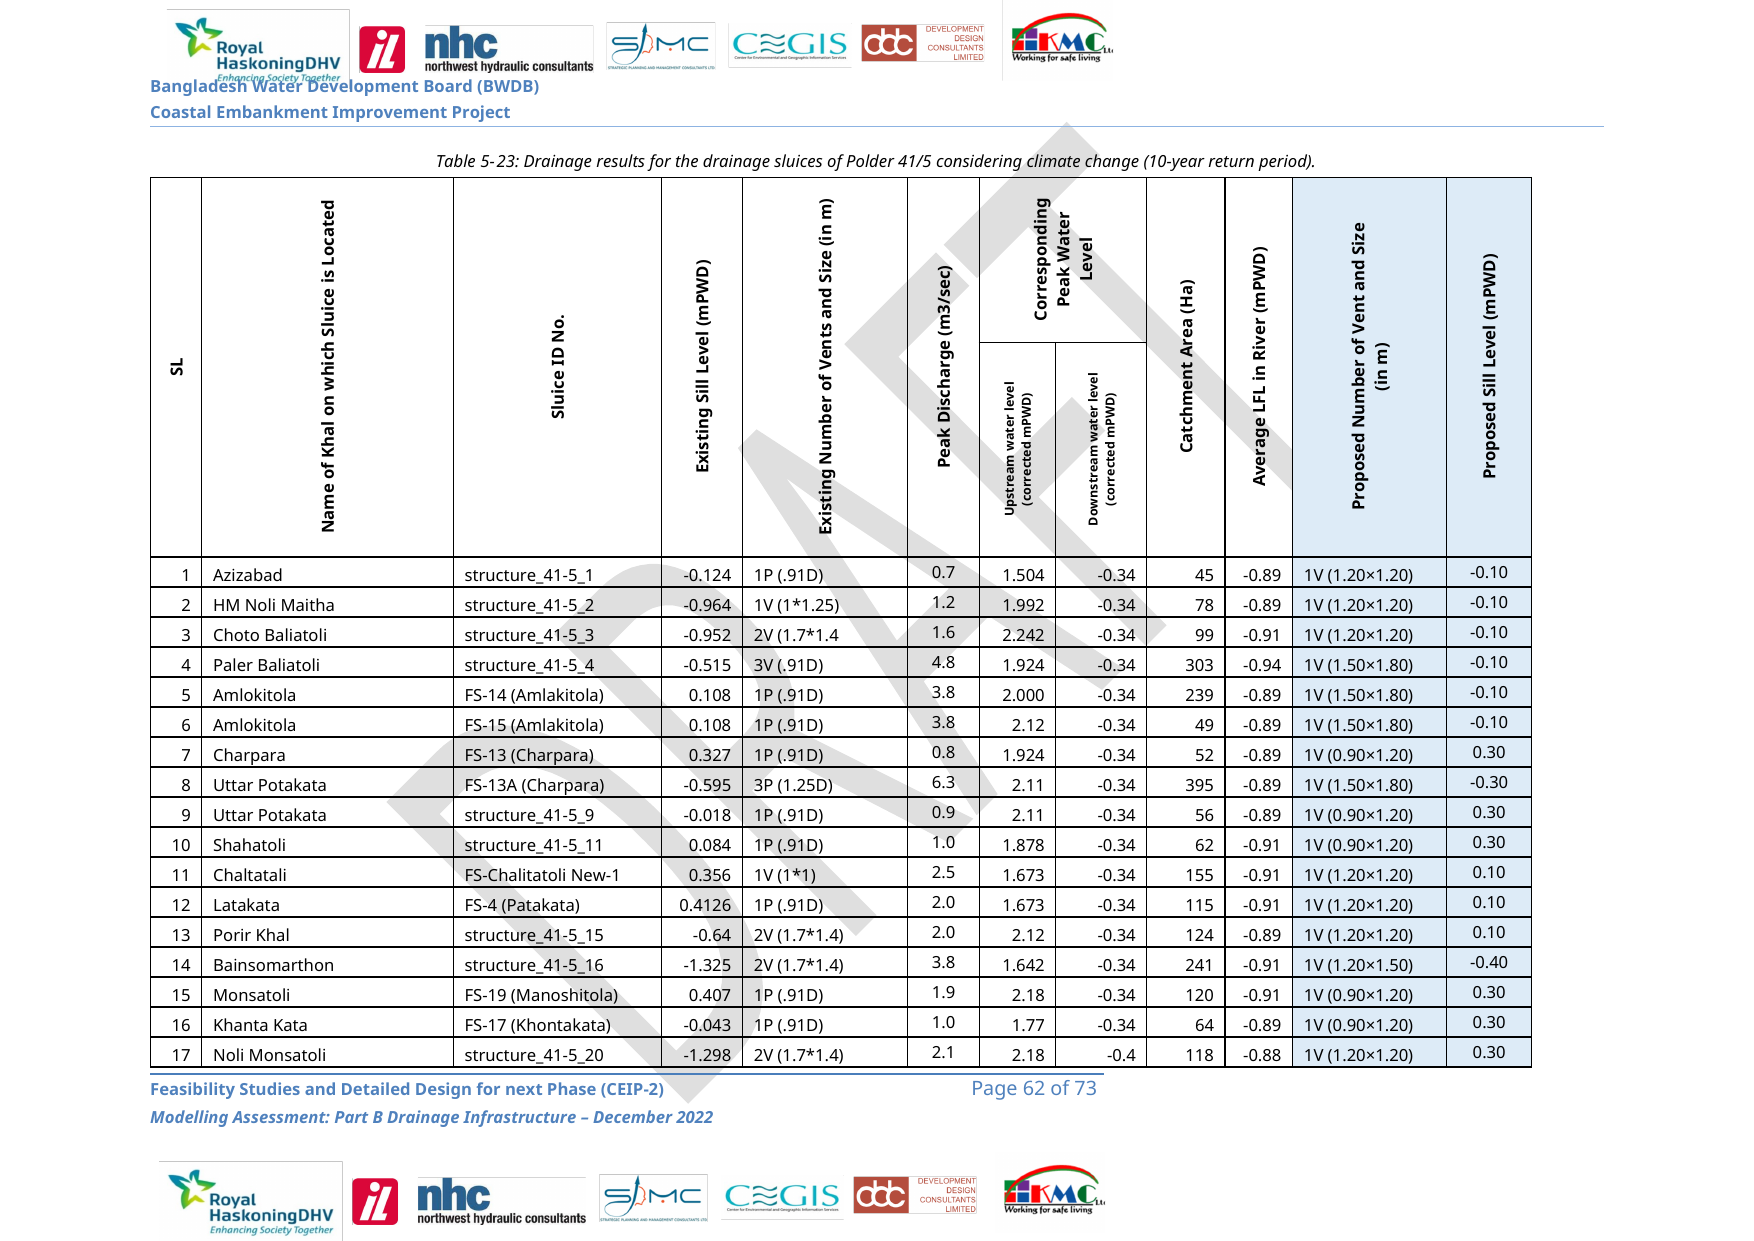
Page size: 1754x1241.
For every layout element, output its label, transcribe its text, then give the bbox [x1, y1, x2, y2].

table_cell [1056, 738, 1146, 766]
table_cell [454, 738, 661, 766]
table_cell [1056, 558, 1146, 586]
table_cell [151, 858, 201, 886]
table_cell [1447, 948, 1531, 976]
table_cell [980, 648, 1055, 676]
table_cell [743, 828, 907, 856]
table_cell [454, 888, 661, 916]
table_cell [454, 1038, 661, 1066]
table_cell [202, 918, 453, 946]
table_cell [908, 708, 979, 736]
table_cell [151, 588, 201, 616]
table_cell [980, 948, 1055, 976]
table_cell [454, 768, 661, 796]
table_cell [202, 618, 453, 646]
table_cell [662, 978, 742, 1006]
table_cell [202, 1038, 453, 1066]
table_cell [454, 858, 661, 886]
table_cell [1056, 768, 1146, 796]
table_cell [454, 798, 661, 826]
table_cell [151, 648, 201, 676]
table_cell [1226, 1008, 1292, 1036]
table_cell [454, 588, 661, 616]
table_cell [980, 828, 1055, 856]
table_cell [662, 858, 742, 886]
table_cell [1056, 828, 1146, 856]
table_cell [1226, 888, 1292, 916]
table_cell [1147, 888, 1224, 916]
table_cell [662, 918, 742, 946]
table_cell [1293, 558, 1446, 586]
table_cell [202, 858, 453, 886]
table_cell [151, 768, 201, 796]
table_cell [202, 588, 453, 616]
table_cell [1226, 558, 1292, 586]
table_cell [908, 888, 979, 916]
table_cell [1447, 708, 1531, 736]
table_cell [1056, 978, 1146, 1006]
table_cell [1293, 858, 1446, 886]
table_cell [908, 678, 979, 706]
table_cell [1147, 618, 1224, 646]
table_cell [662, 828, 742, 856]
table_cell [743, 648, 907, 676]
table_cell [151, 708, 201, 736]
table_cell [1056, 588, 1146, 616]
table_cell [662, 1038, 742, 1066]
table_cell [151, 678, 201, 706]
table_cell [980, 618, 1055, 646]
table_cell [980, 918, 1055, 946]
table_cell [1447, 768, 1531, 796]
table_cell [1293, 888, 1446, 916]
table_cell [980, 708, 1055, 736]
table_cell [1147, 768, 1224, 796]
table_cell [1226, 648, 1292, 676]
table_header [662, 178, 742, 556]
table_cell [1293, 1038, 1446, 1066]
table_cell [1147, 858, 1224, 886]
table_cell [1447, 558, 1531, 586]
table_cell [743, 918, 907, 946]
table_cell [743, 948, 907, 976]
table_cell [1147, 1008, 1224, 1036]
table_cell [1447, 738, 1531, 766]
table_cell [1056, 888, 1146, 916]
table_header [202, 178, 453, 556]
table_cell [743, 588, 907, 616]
picture [159, 1152, 1106, 1241]
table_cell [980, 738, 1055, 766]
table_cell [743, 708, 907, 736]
text Table 5-19: Drainage results for the drainage sluices of Polder 41/5 considering climate change (10-year return period). [150, 150, 1604, 173]
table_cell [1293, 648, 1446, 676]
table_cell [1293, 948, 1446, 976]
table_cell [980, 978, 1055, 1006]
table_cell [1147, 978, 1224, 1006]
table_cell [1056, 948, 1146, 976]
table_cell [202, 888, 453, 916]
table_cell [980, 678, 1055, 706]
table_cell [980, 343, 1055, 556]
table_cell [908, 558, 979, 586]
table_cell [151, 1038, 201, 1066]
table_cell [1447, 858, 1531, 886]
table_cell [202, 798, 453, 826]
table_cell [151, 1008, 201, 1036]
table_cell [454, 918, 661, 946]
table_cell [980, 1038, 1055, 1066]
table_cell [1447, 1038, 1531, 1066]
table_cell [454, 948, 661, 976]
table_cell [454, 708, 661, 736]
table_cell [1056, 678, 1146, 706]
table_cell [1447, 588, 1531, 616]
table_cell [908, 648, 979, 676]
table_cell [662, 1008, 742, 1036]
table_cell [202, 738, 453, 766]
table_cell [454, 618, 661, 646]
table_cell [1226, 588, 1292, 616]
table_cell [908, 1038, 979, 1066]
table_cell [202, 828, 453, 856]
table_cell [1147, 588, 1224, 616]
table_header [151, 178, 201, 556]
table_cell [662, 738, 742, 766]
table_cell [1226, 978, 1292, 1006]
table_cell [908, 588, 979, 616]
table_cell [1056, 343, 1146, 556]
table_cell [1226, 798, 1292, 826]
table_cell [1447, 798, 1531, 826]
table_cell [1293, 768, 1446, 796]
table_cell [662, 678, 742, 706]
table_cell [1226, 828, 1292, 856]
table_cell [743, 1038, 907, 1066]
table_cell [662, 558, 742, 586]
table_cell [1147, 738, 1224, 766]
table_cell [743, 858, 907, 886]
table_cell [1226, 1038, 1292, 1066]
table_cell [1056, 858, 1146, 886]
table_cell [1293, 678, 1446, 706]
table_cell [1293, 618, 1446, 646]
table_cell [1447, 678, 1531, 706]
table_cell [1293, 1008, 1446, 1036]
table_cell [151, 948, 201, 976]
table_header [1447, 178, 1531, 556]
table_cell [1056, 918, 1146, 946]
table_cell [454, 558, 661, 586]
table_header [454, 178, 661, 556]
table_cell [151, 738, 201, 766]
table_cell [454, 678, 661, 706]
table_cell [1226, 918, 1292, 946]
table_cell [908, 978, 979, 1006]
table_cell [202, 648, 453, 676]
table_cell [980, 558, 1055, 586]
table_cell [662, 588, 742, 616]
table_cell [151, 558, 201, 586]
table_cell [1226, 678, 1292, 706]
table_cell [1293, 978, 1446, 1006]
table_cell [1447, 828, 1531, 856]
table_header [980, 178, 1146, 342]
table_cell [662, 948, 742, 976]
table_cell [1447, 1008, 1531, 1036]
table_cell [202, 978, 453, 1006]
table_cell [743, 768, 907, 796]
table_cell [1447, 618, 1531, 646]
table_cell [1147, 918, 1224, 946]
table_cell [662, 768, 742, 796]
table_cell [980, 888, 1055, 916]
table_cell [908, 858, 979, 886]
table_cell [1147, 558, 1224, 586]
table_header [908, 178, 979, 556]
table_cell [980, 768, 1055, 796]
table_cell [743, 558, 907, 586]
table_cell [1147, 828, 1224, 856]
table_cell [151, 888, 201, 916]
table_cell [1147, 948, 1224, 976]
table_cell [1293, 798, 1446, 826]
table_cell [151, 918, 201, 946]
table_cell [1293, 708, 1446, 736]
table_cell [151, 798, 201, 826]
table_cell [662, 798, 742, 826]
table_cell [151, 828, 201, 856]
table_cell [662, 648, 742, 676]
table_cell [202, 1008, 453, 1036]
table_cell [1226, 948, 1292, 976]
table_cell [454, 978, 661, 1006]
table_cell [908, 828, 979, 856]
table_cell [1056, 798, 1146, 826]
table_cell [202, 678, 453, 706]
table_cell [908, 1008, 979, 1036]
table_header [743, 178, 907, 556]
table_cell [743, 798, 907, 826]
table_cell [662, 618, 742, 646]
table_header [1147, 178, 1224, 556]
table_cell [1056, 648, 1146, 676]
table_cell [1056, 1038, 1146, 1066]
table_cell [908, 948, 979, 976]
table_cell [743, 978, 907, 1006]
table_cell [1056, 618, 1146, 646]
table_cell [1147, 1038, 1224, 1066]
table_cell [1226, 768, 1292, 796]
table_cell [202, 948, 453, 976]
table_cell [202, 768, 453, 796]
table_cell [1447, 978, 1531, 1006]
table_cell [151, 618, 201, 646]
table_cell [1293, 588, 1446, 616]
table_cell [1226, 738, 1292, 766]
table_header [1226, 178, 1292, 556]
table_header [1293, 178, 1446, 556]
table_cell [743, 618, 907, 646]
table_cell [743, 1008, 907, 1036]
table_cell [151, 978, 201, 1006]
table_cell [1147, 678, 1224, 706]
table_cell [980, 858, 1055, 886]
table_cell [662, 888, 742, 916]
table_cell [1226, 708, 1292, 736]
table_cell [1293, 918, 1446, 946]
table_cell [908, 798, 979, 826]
picture [166, 0, 1114, 89]
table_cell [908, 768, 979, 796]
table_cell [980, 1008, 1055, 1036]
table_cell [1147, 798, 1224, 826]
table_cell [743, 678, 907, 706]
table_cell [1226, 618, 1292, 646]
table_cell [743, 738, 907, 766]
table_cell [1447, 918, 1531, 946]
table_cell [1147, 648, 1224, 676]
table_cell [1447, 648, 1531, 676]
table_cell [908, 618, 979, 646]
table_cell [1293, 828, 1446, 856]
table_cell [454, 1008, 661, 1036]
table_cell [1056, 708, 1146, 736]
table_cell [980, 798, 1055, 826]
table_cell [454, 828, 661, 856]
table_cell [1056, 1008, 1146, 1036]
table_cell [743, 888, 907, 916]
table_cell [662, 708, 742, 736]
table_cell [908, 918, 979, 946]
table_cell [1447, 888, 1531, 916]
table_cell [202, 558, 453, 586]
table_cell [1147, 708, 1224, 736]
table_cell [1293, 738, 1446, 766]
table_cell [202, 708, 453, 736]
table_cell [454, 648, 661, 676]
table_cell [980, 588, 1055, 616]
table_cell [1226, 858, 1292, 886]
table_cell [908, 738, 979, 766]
